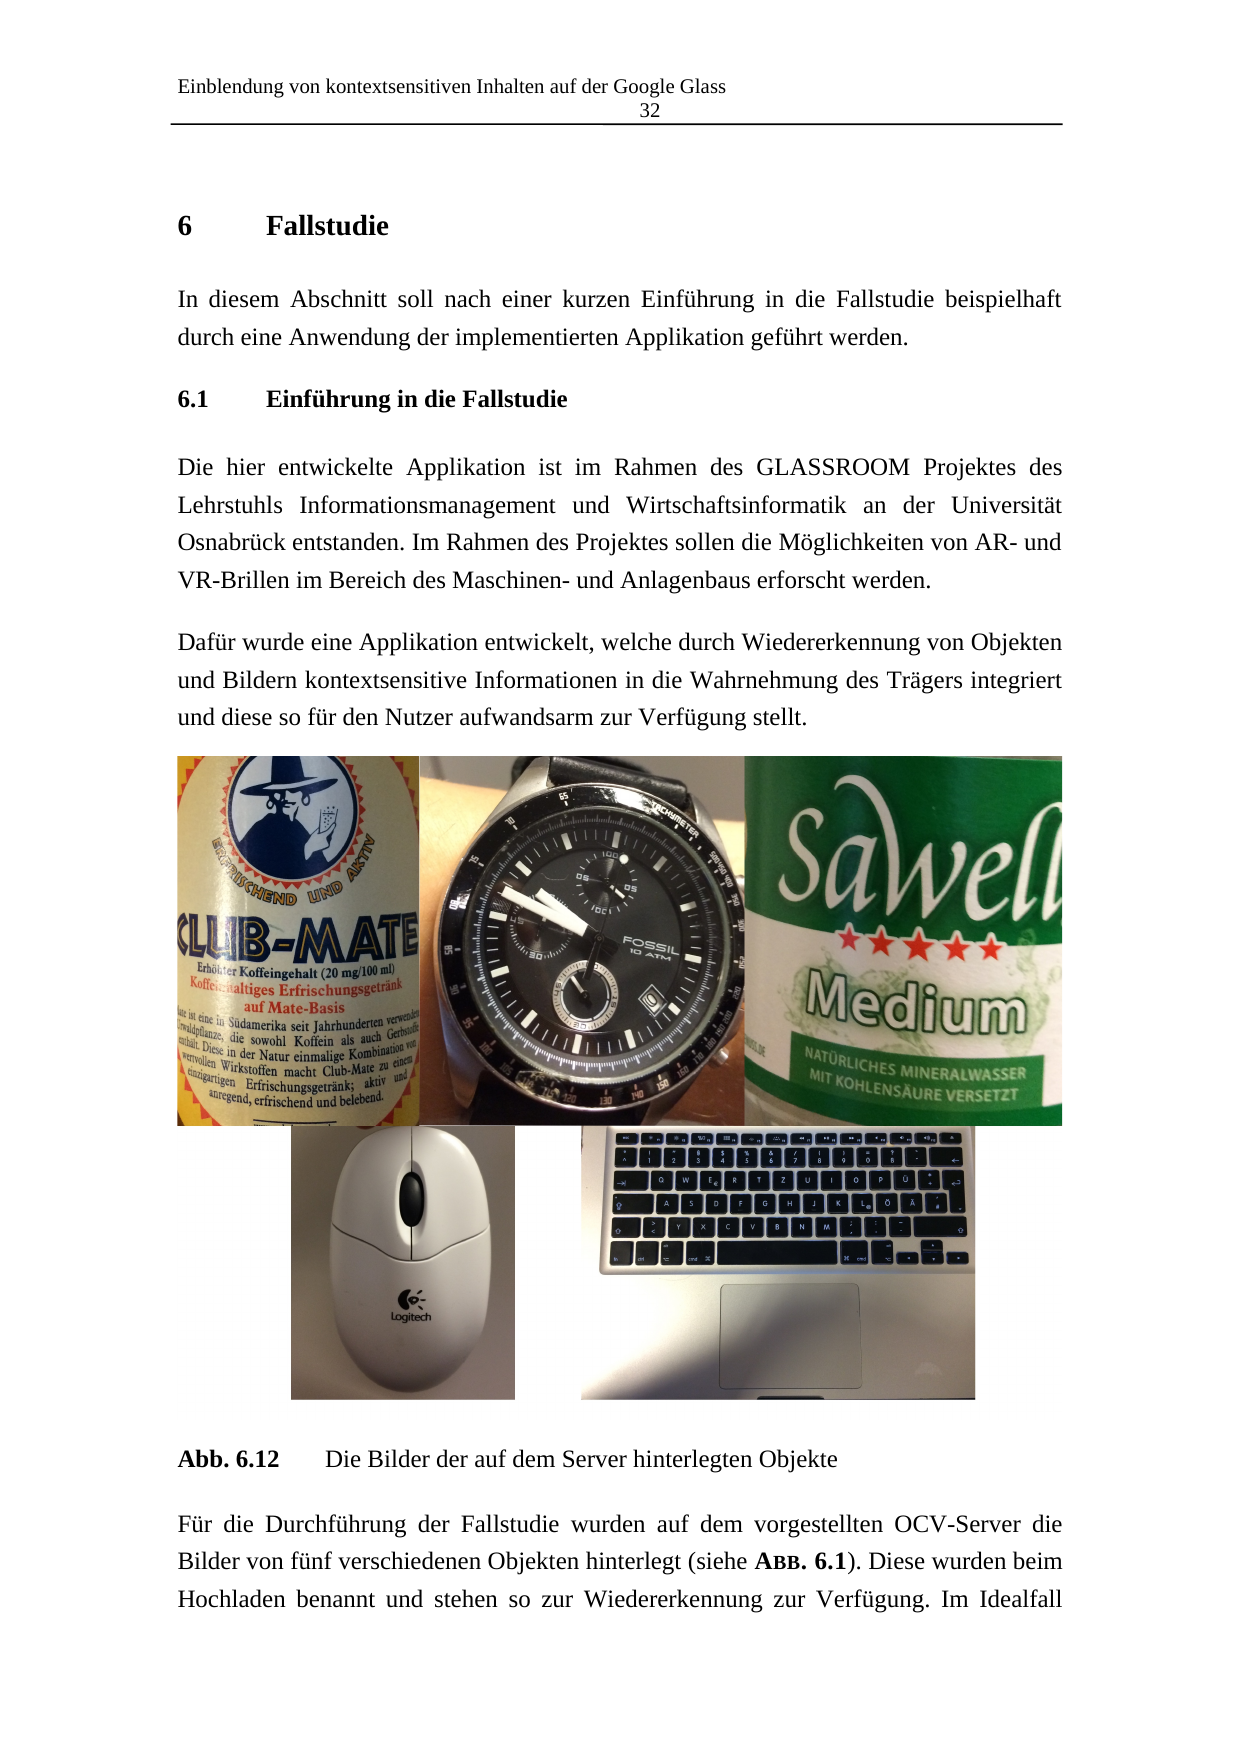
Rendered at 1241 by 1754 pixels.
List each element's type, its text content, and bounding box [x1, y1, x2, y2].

text In diesem Abschnitt soll nach einer kurzen Einführung in die Fallstudie beispielhaft durch eine Anwendung der implementierten Applikation geführt werden. [177, 275, 1063, 350]
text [177, 1500, 1063, 1612]
picture [177, 756, 1063, 1420]
subtitle Fallstudie [177, 208, 1063, 242]
text Die hier entwickelte Applikation ist im Rahmen des GLASSROOM Projektes des Lehrstuhls Informationsmanagement und Wirtschaftsinformatik an der Universität Osnabrück entstanden. Im Rahmen des Projektes sollen die Möglichkeiten von AR- und VR-Brillen im Bereich des Maschinen- und Anlagenbaus erforscht werden. [177, 443, 1063, 593]
text Dafür wurde eine Applikation entwickelt, welche durch Wiedererkennung von Objekten und Bildern kontextsensitive Informationen in die Wahrnehmung des Trägers integriert und diese so für den Nutzer aufwandsarm zur Verfügung stellt. [177, 618, 1063, 731]
subtitle Einführung in die Fallstudie [177, 384, 1063, 412]
